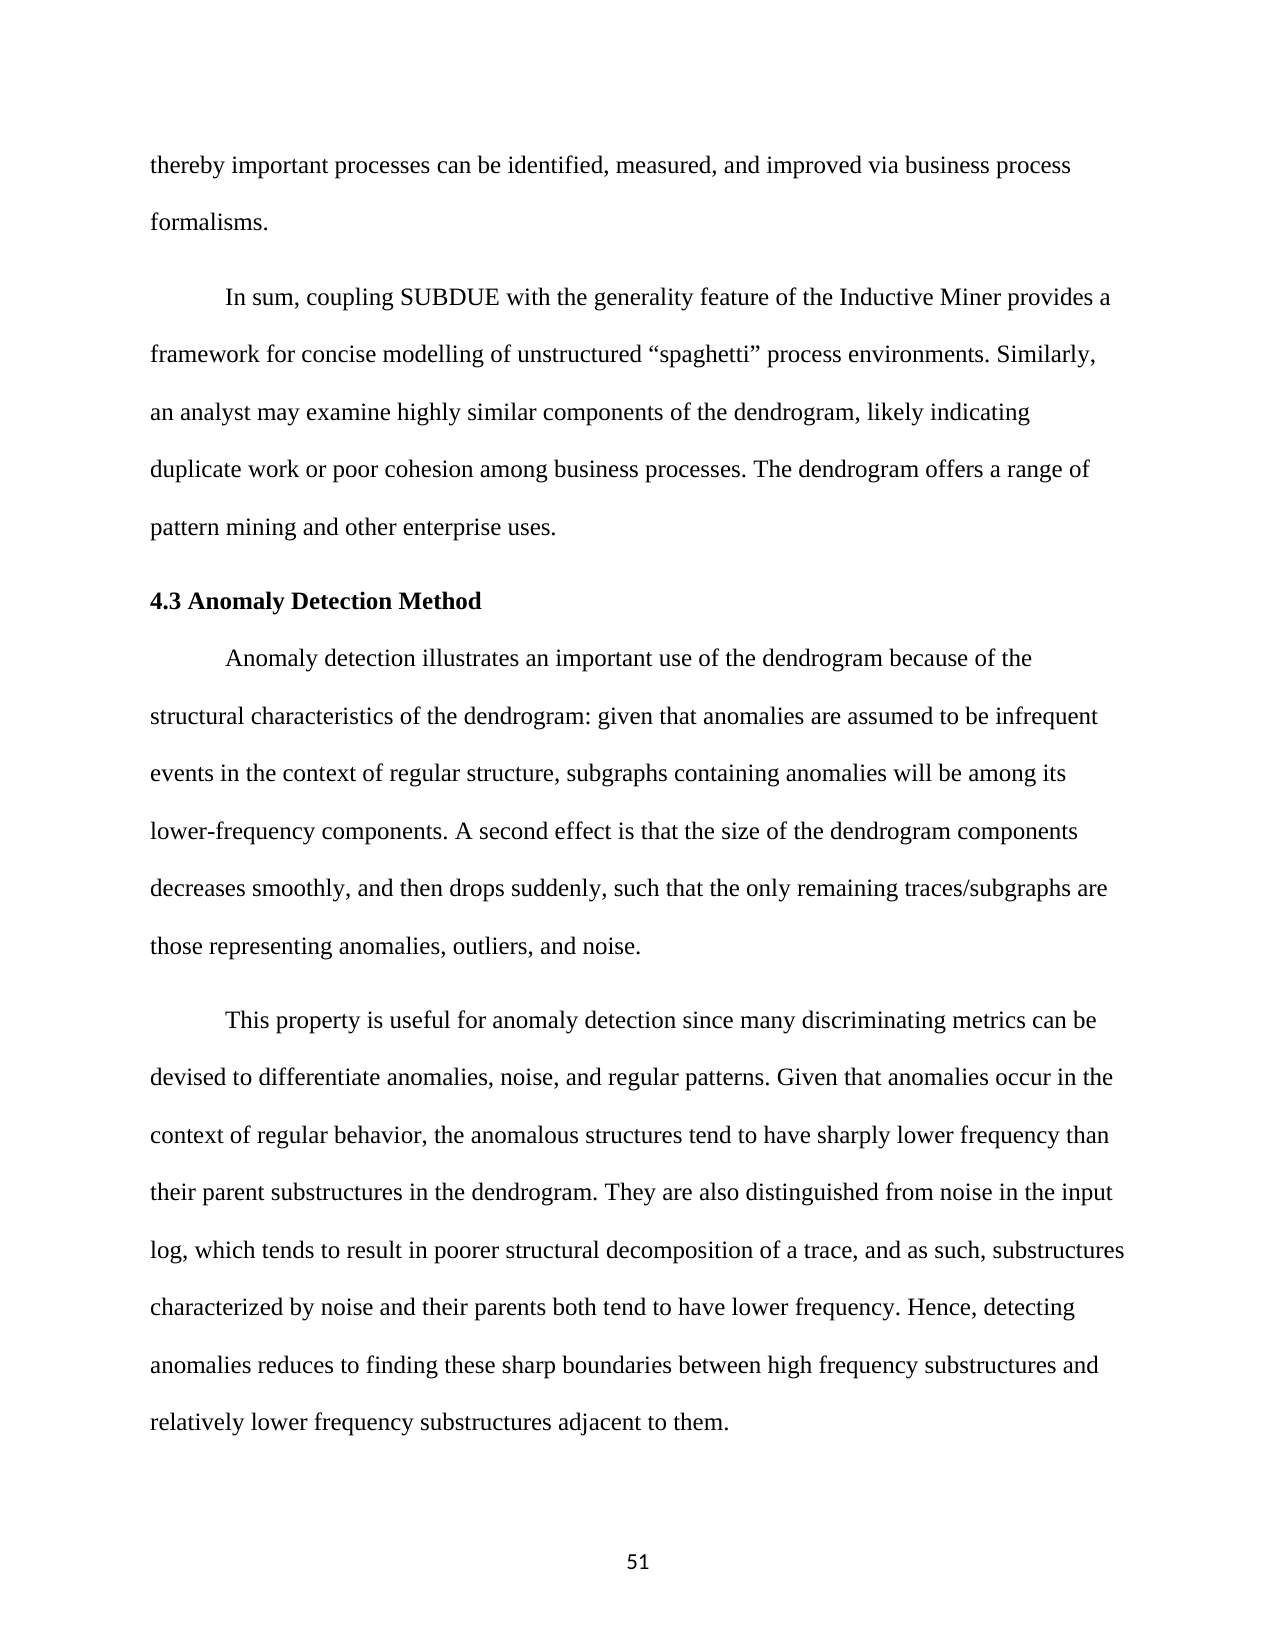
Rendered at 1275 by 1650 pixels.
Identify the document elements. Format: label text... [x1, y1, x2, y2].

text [150, 150, 1125, 236]
text This property is useful for anomaly detection since many discriminating metrics can be devised to differentiate anomalies, noise, and regular patterns. Given that anomalies occur in the context of regular behavior, the anomalous structures tend to have sharply lower frequency than their parent substructures in the dendrogram. They are also distinguished from noise in the input log, which tends to result in poorer structural decomposition of a trace, and as such, substructures characterized by noise and their parents both tend to have lower frequency. Hence, detecting anomalies reduces to finding these sharp boundaries between high frequency substructures and relatively lower frequency substructures adjacent to them. [150, 1005, 1125, 1436]
text In sum, coupling SUBDUE with the generality feature of the Inductive Miner provides a framework for concise modelling of unstructured “spaghetti” process environments. Similarly, an analyst may examine highly similar components of the dendrogram, likely indicating duplicate work or poor cohesion among business processes. The dendrogram offers a range of pattern mining and other enterprise uses. [150, 282, 1125, 540]
text Anomaly detection illustrates an important use of the dendrogram because of the structural characteristics of the dendrogram: given that anomalies are assumed to be infrequent events in the context of regular structure, subgraphs containing anomalies will be among its lower-frequency components. A second effect is that the size of the dendrogram components decreases smoothly, and then drops suddenly, such that the only remaining traces/subgraphs are those representing anomalies, outliers, and noise. [150, 643, 1125, 959]
subtitle 4.3 Anomaly Detection Method [150, 586, 1125, 614]
